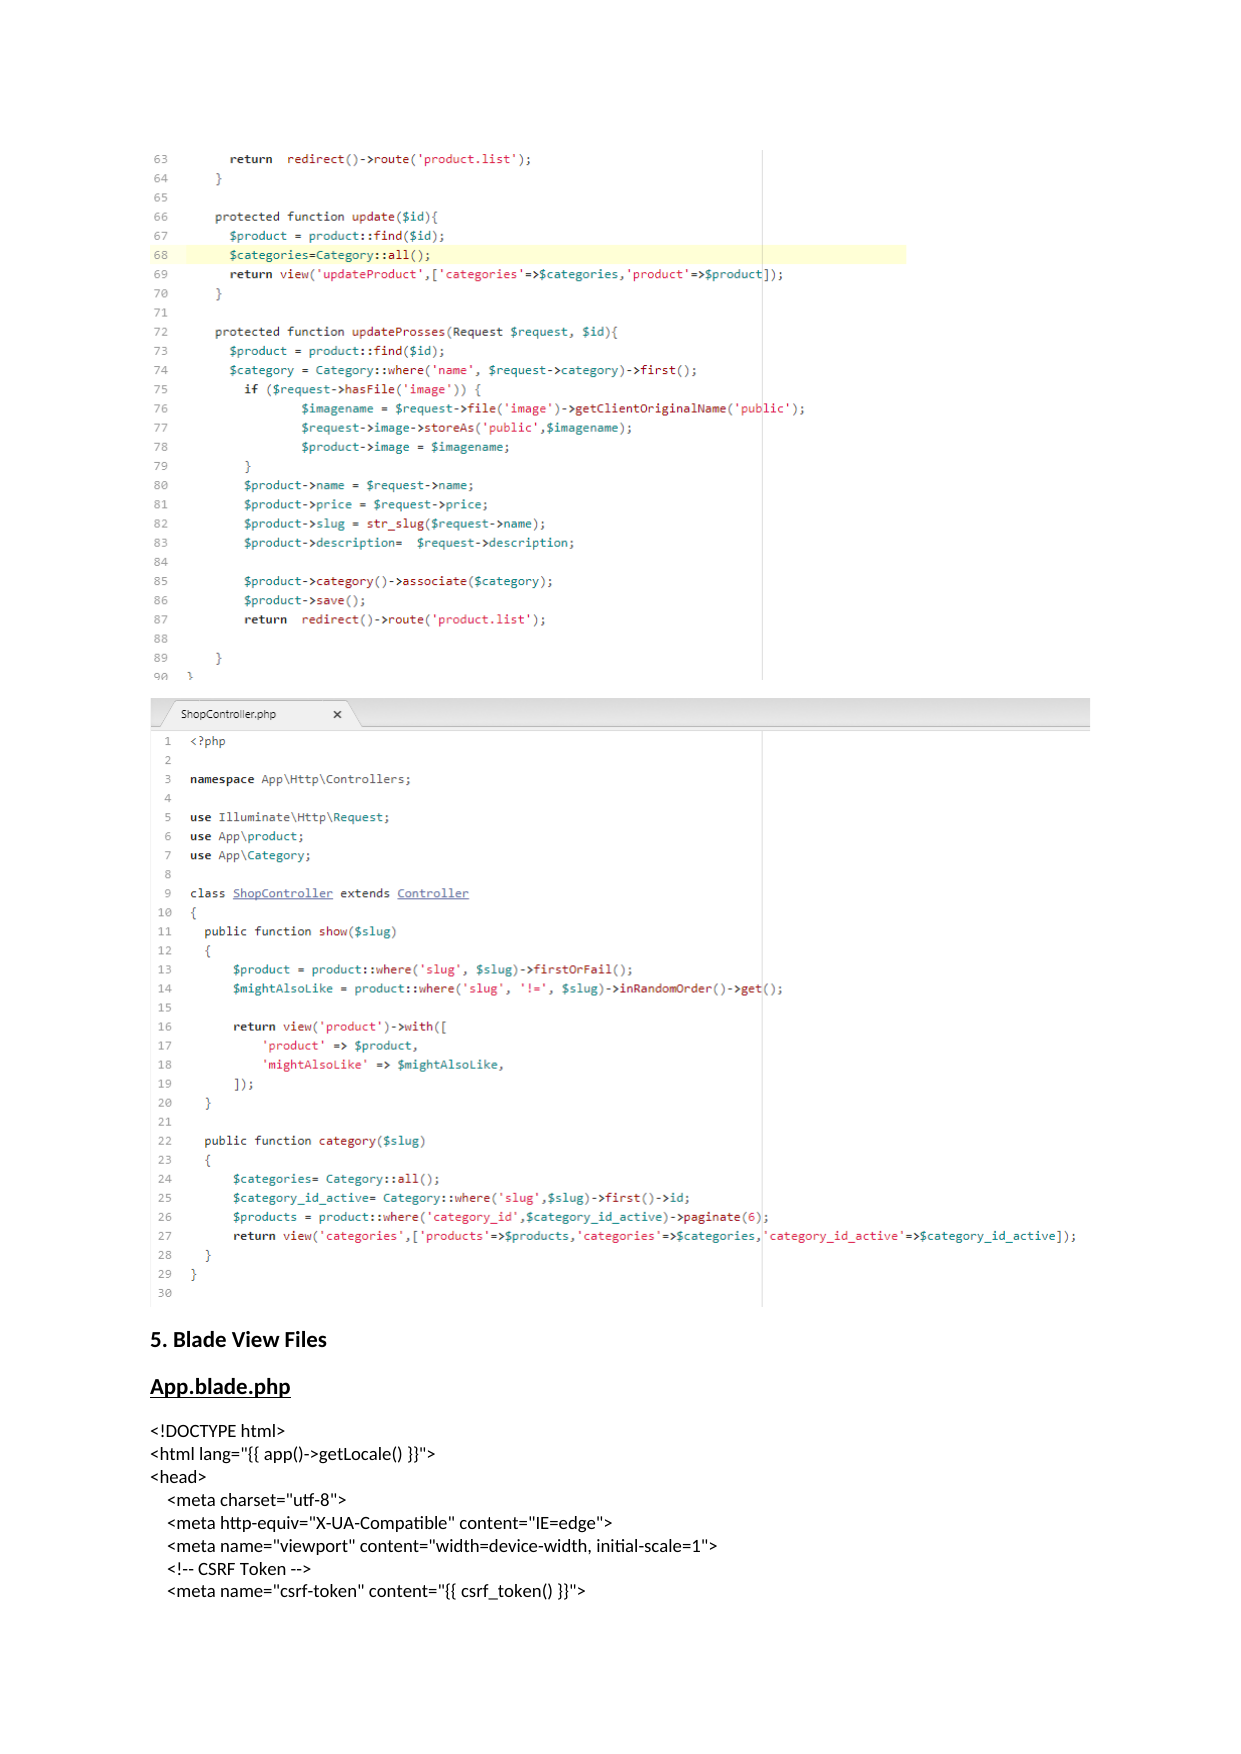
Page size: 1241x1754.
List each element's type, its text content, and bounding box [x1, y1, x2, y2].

text <meta charset="utf-8"> [150, 1488, 1090, 1511]
text App.blade.php [150, 1372, 1090, 1400]
picture [150, 698, 1091, 1307]
text <!-- CSRF Token --> [150, 1557, 1090, 1580]
picture [150, 150, 907, 680]
text <meta http-equiv="X-UA-Compatible" content="IE=edge"> [150, 1511, 1090, 1534]
text <html lang="{{ app()->getLocale() }}"> [150, 1442, 1090, 1465]
text <head> [150, 1465, 1090, 1488]
text <meta name="csrf-token" content="{{ csrf_token() }}"> [150, 1580, 1090, 1603]
text 5. Blade View Files [150, 1326, 1090, 1353]
text <!DOCTYPE html> [150, 1419, 1090, 1442]
text <meta name="viewport" content="width=device-width, initial-scale=1"> [150, 1534, 1090, 1557]
